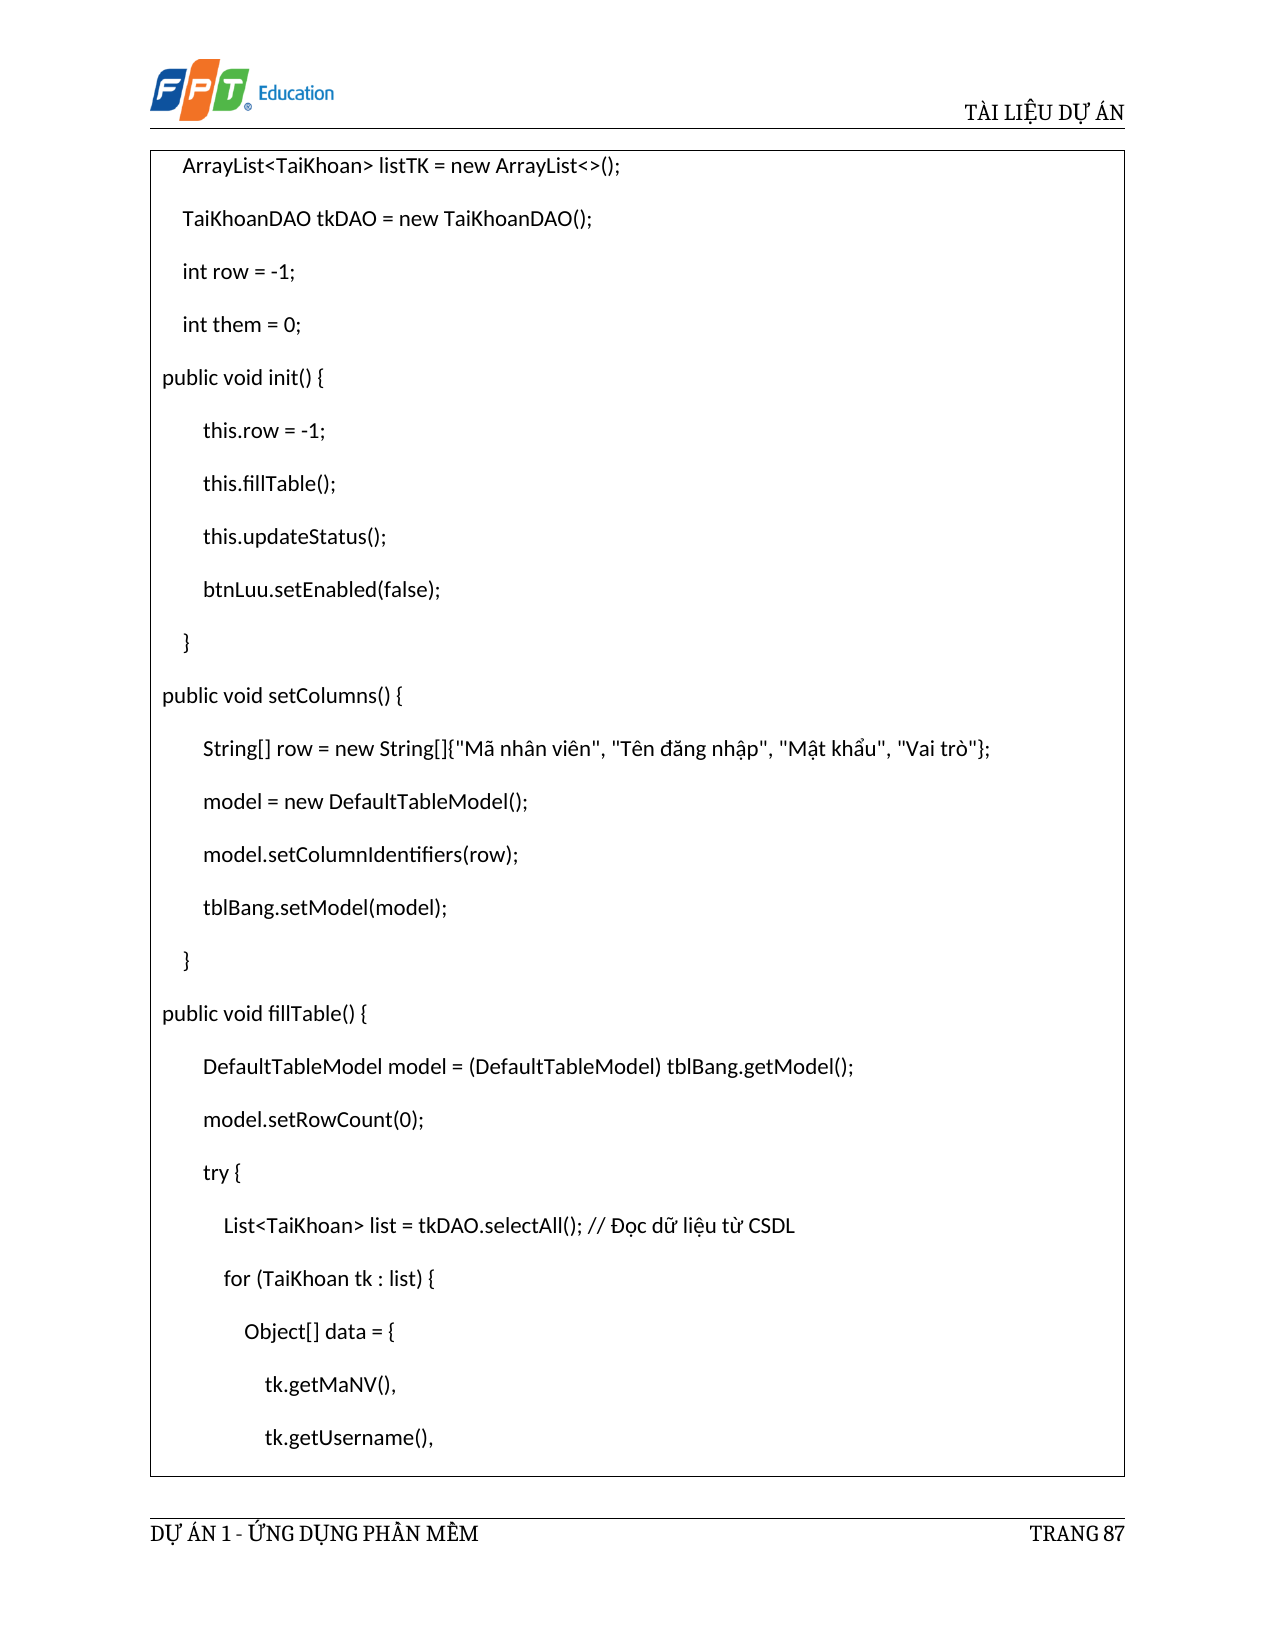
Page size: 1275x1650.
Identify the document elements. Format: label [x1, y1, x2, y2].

picture [150, 59, 336, 121]
table_header [151, 151, 1124, 1476]
